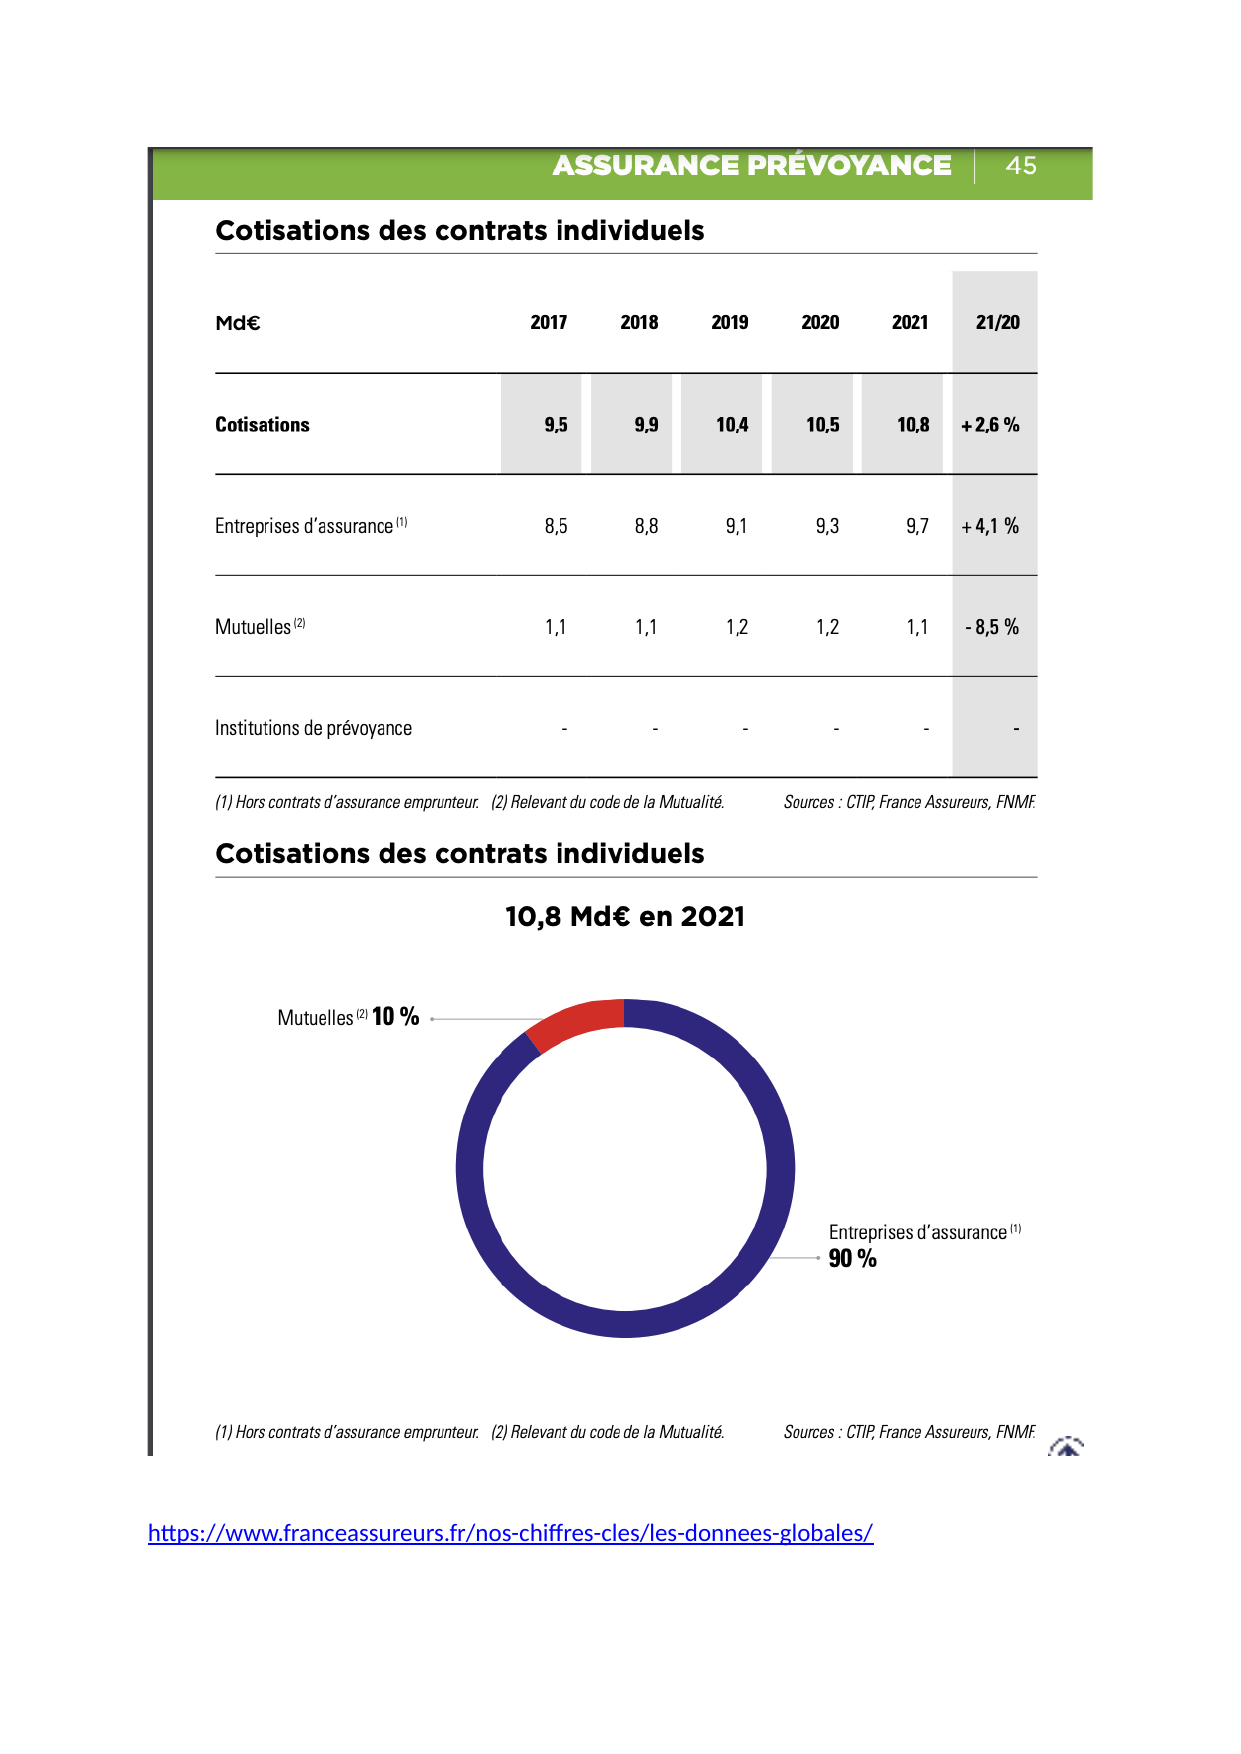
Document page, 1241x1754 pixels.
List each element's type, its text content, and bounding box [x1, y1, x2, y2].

picture [147, 147, 1093, 1456]
text https://www.franceassureurs.fr/nos-chiffres-cles/les-donnees-globales/ [148, 1517, 1093, 1548]
